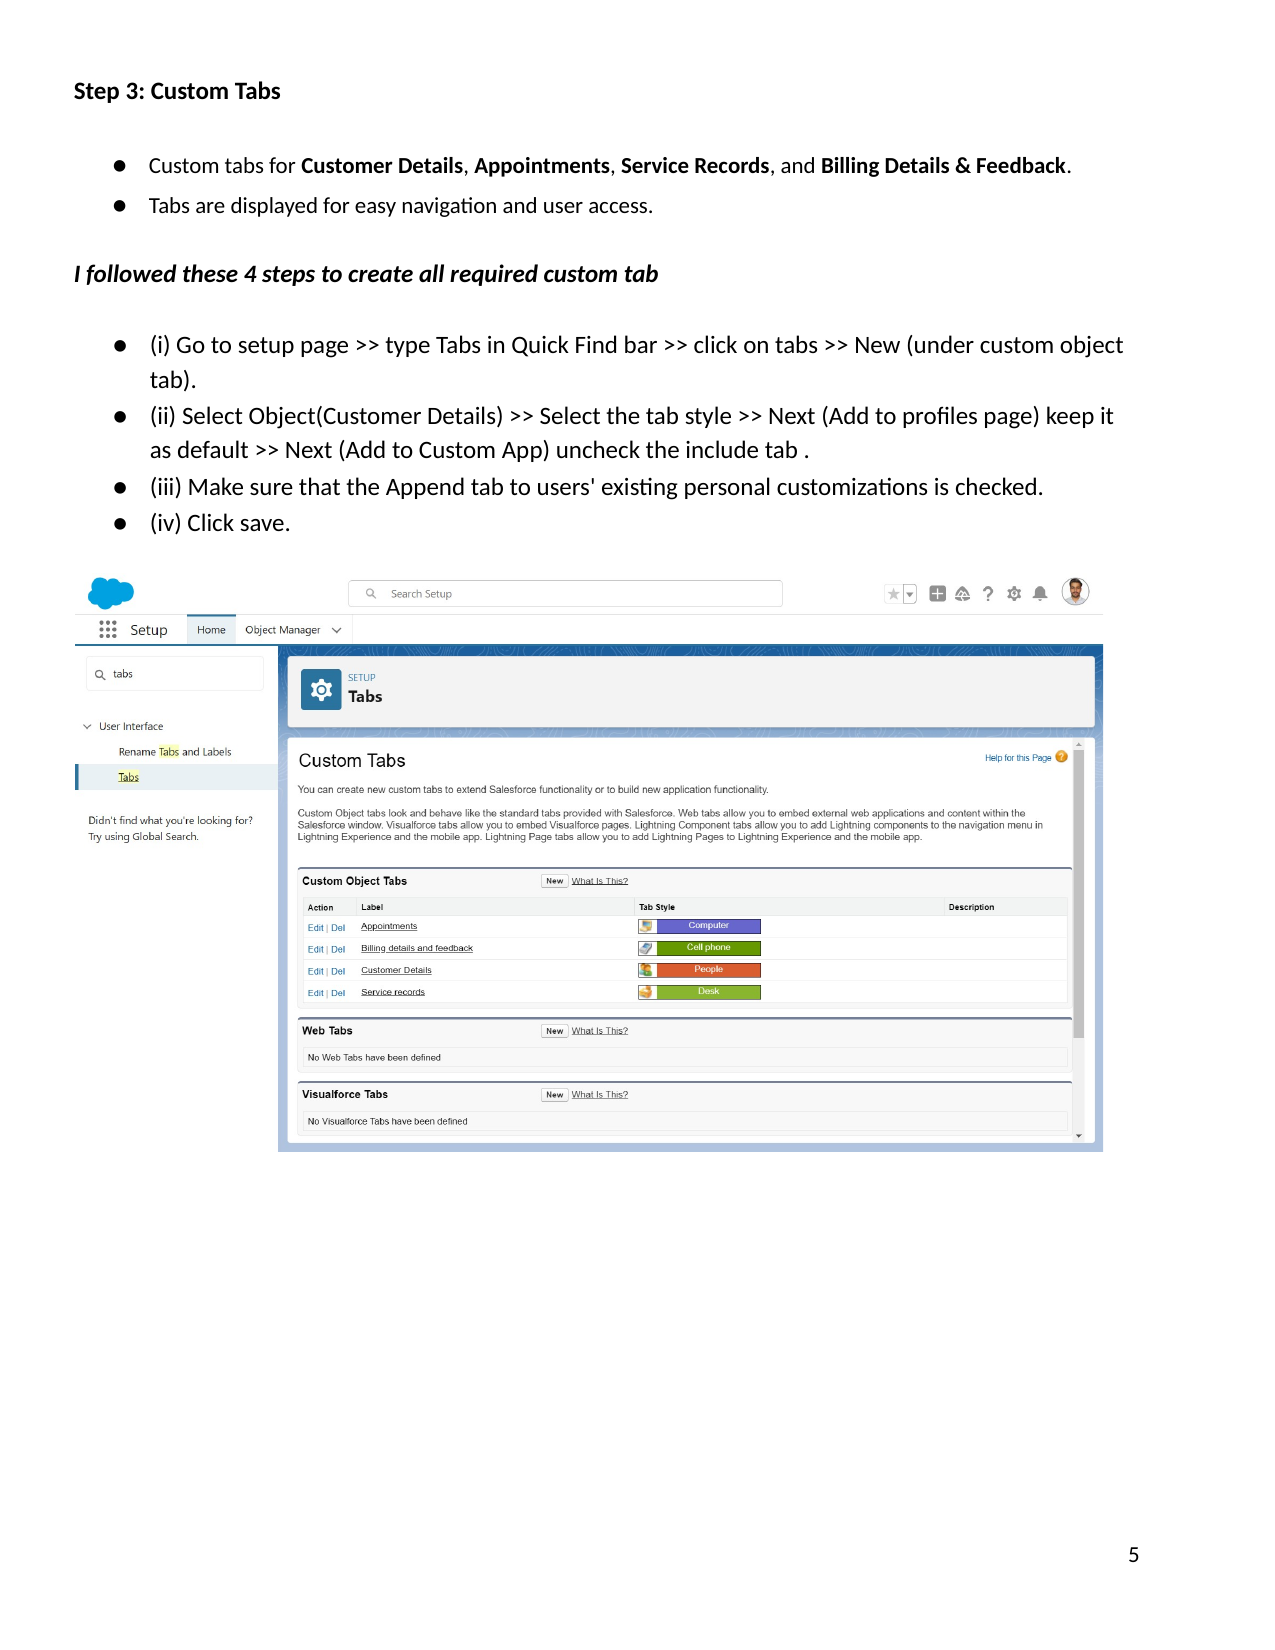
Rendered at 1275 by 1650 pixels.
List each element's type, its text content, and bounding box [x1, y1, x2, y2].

subtitle Step 3: Custom Tabs [73, 75, 930, 106]
list (iii) Make sure that the Append tab to users' existing personal customizations is checked. [112, 471, 1141, 501]
list (i) Go to setup page >> type Tabs in Quick Find bar >> click on tabs >> New (under custom object tab). [112, 329, 1141, 394]
list (iv) Click save. [112, 507, 1141, 537]
list Tabs are displayed for easy navigation and user access. [112, 189, 1197, 219]
list Custom tabs for Customer Details, Appointments, Service Records, and Billing Details & Feedback. [112, 149, 1197, 179]
list (ii) Select Object(Customer Details) >> Select the tab style >> Next (Add to profiles page) keep it as default >> Next (Add to Custom App) uncheck the include tab . [112, 400, 1141, 465]
picture [75, 573, 1104, 1152]
subtitle I followed these 4 steps to create all required custom tab [73, 258, 1200, 289]
